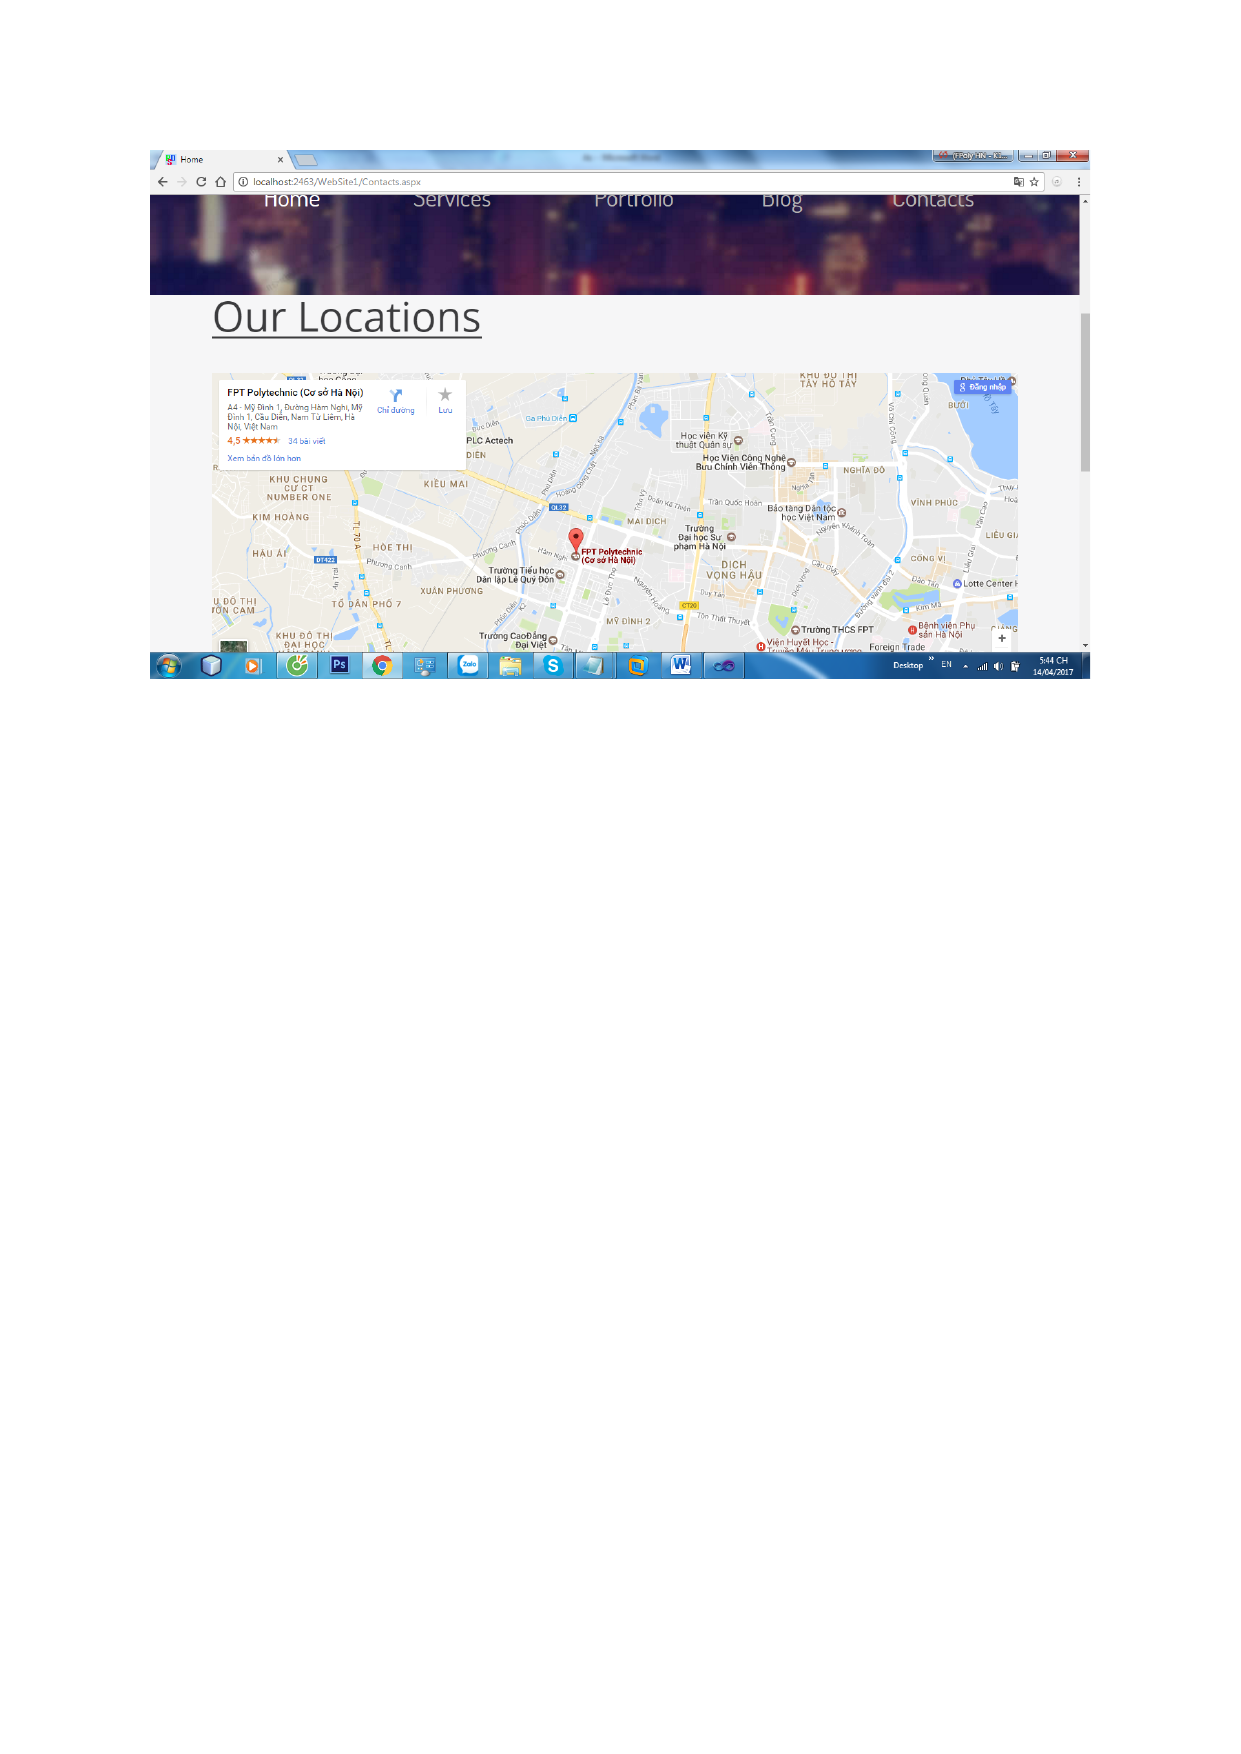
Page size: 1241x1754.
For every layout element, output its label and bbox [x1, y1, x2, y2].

picture [150, 150, 1091, 679]
